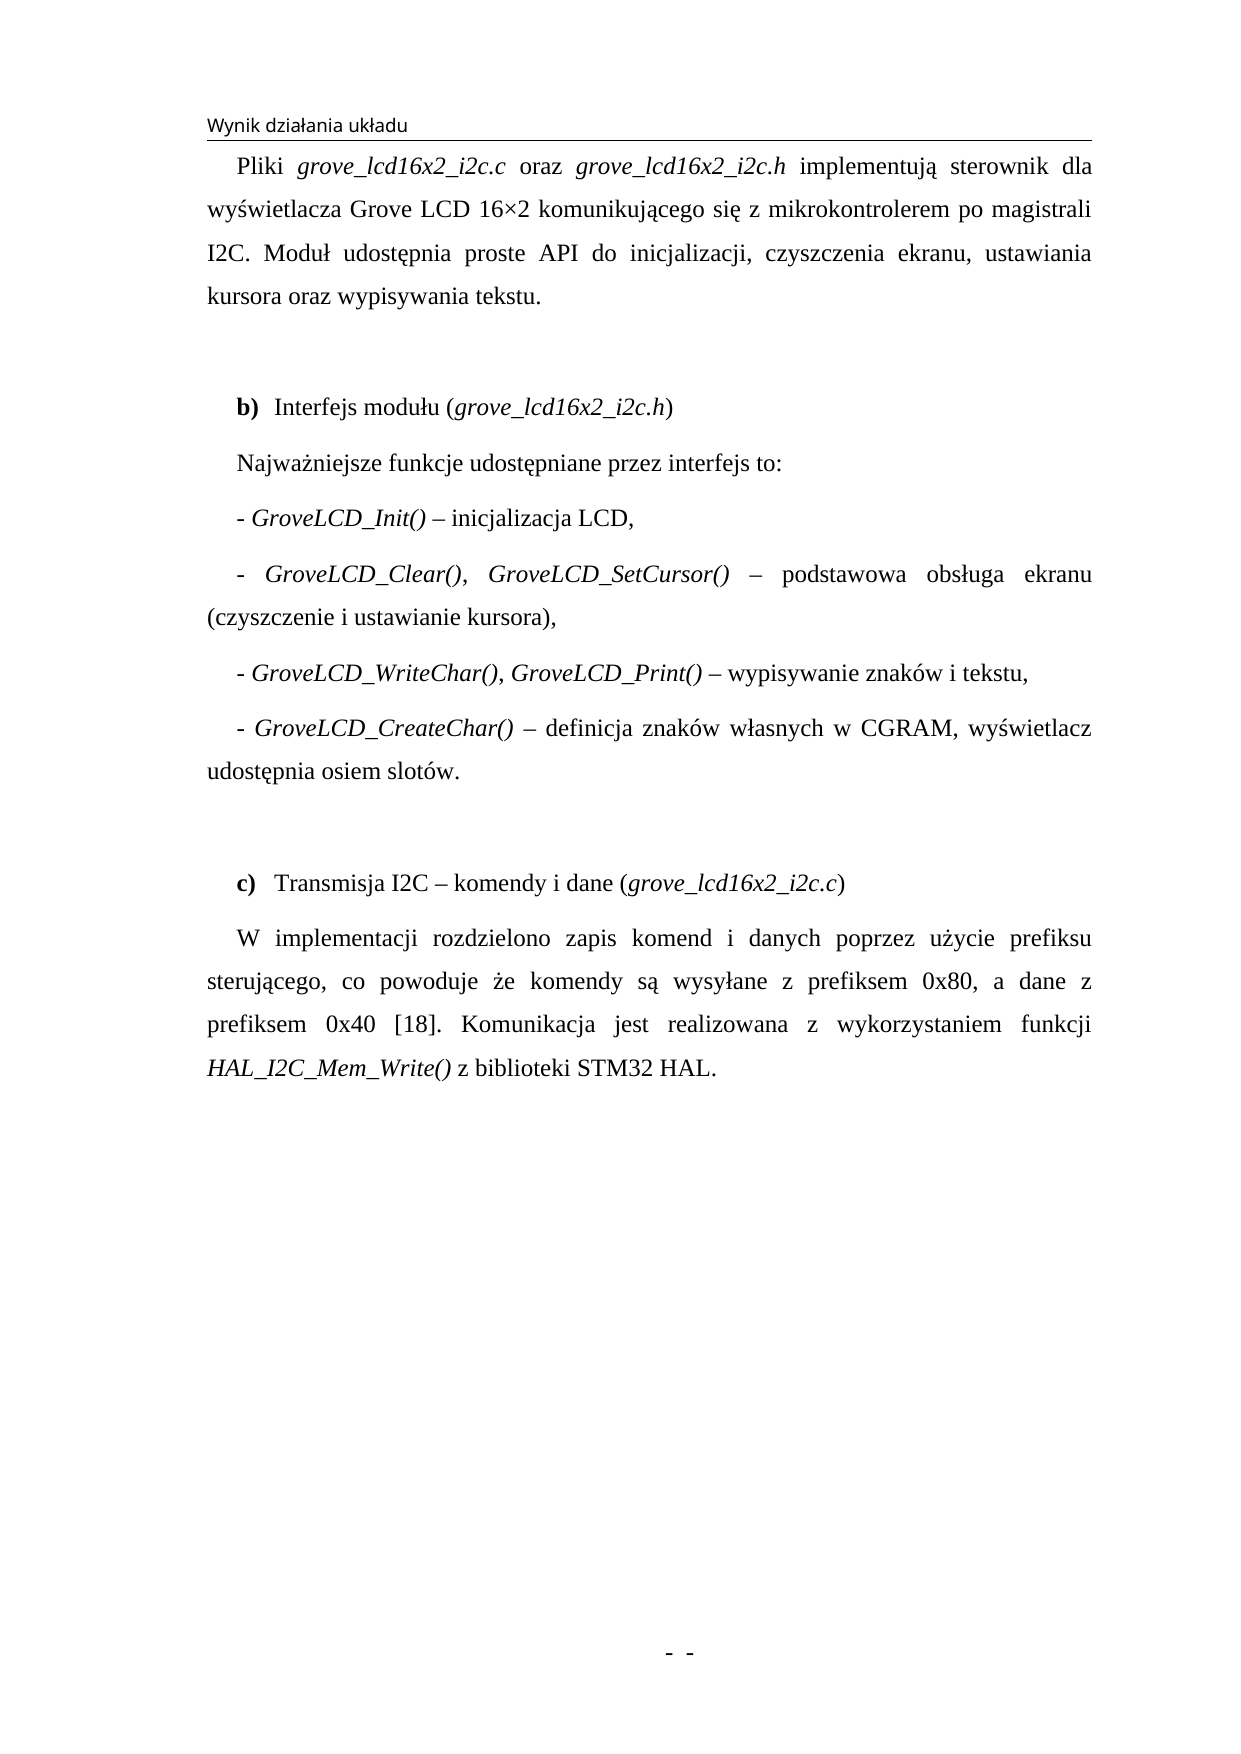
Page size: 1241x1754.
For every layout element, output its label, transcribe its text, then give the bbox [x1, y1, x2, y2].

text - GroveLCD_Init() – inicjalizacja LCD, [207, 503, 1092, 532]
list Transmisja I2C – komendy i dane (grove_lcd16x2_i2c.c) [236, 868, 1092, 896]
list Interfejs modułu (grove_lcd16x2_i2c.h) [236, 392, 1092, 421]
text Najważniejsze funkcje udostępniane przez interfejs to: [207, 448, 1092, 476]
text W implementacji rozdzielono zapis komend i danych poprzez użycie prefiksu sterującego, co powoduje że komendy są wysyłane z prefiksem 0x80, a dane z prefiksem 0x40 [18]. Komunikacja jest realizowana z wykorzystaniem funkcji HAL_I2C_Mem_Write() z biblioteki STM32 HAL. [207, 923, 1092, 1081]
text - GroveLCD_WriteChar(), GroveLCD_Print() – wypisywanie znaków i tekstu, [207, 658, 1092, 686]
text - GroveLCD_CreateChar() – definicja znaków własnych w CGRAM, wyświetlacz udostępnia osiem slotów. [207, 713, 1092, 785]
text Pliki grove_lcd16x2_i2c.c oraz grove_lcd16x2_i2c.h implementują sterownik dla wyświetlacza Grove LCD 16×2 komunikującego się z mikrokontrolerem po magistrali I2C. Moduł udostępnia proste API do inicjalizacji, czyszczenia ekranu, ustawiania kursora oraz wypisywania tekstu. [207, 151, 1092, 309]
text - GroveLCD_Clear(), GroveLCD_SetCursor() – podstawowa obsługa ekranu (czyszczenie i ustawianie kursora), [207, 559, 1092, 631]
